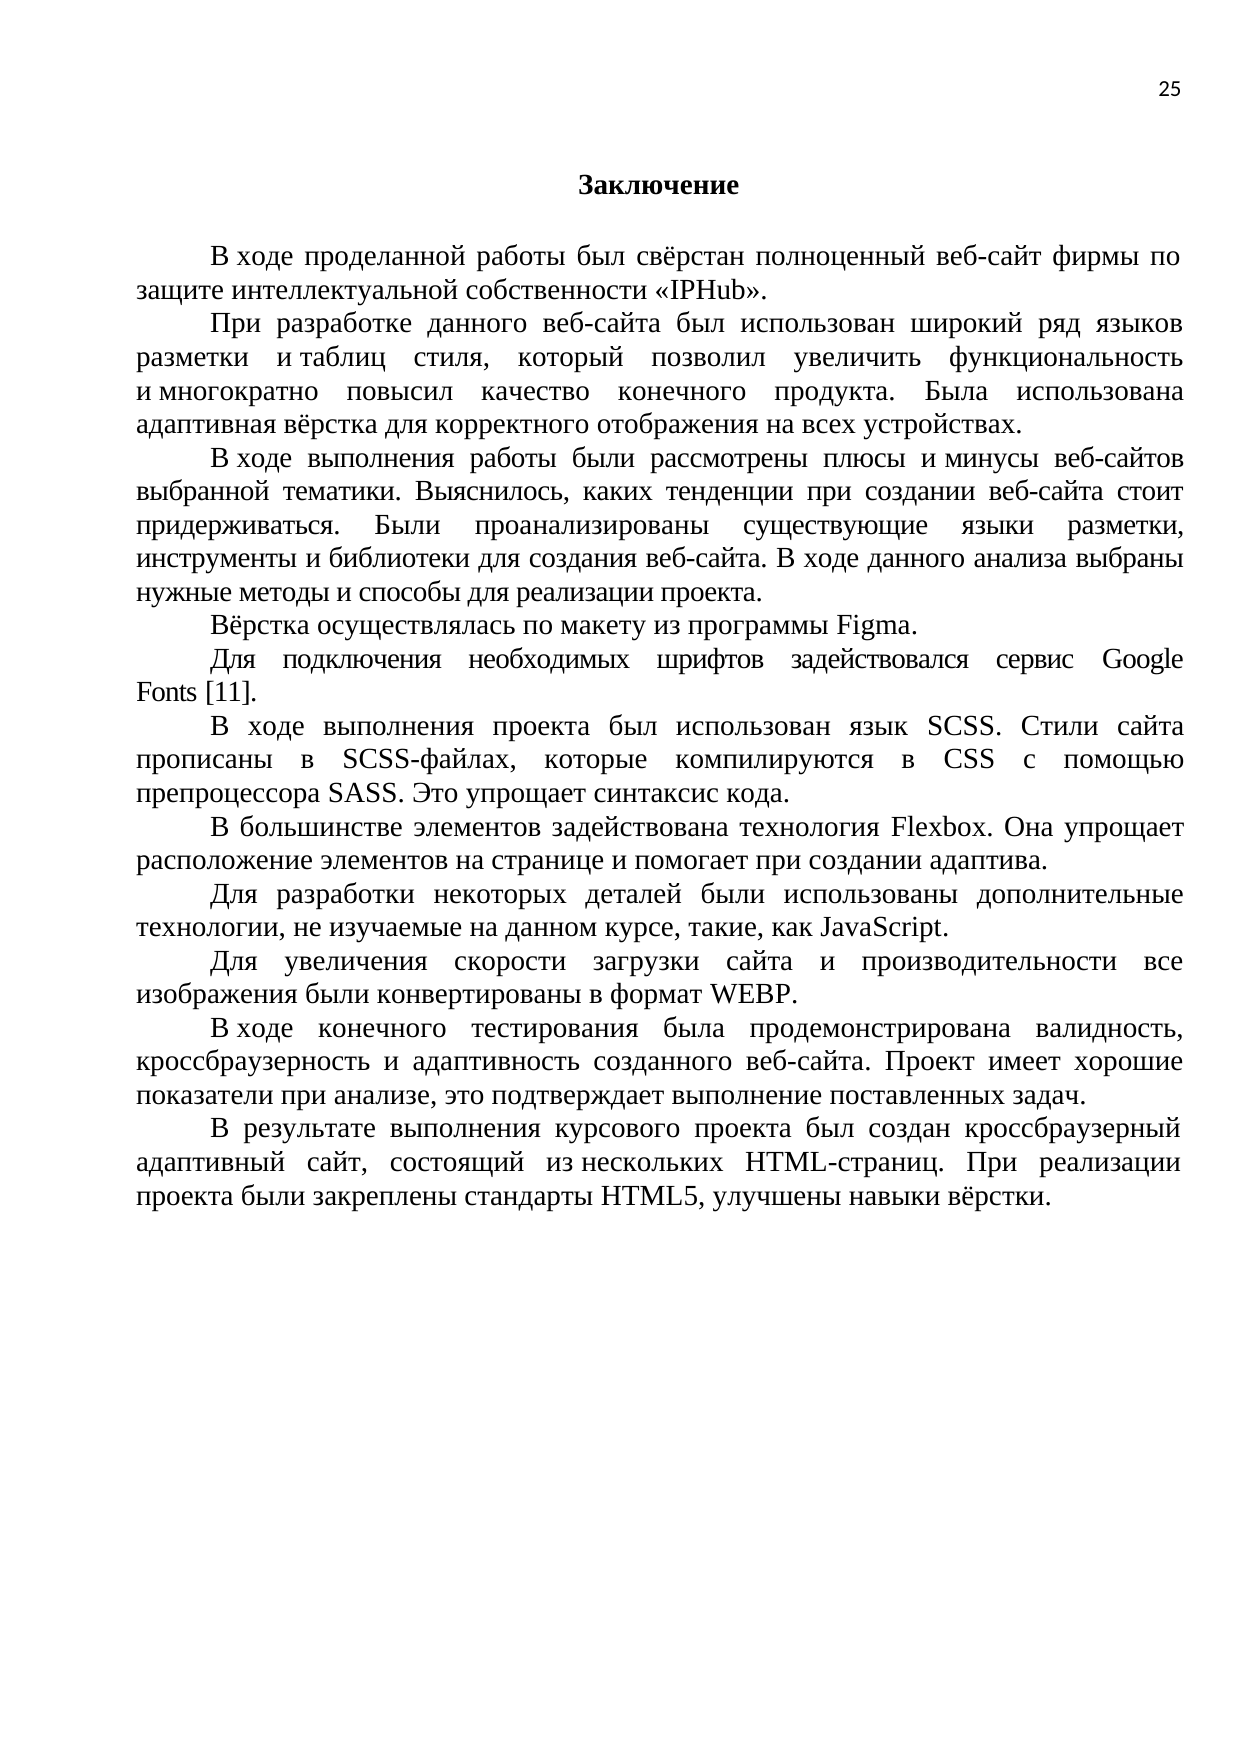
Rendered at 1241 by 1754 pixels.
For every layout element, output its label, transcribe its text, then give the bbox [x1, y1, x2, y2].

text Вёрстка осуществлялась по макету из программы Figma. [136, 607, 1184, 641]
text Для подключения необходимых шрифтов задействовался сервис Google Fonts [11]. [136, 641, 1184, 708]
text В большинстве элементов задействована технология Flexbox. Она упрощает расположение элементов на странице и помогает при создании адаптива. [136, 809, 1184, 876]
text В ходе конечного тестирования была продемонстрирована валидность, кроссбраузерность и адаптивность созданного веб-сайта. Проект имеет хорошие показатели при анализе, это подтверждает выполнение поставленных задач. [136, 1010, 1184, 1111]
text В ходе выполнения проекта был использован язык SCSS. Стили сайта прописаны в SCSS-файлах, которые компилируются в CSS с помощью препроцессора SASS. Это упрощает синтаксис кода. [136, 708, 1184, 809]
text Для разработки некоторых деталей были использованы дополнительные технологии, не изучаемые на данном курсе, такие, как JavaScript. [136, 876, 1184, 943]
text Заключение [136, 167, 1181, 201]
text В ходе проделанной работы был свёрстан полноценный веб-сайт фирмы по защите интеллектуальной собственности «IPHub». [136, 238, 1181, 306]
text Для увеличения скорости загрузки сайта и производительности все изображения были конвертированы в формат WEBP. [136, 943, 1184, 1010]
text При разработке данного веб-сайта был использован широкий ряд языков разметки и таблиц стиля, который позволил увеличить функциональность и многократно повысил качество конечного продукта. Была использована адаптивная вёрстка для корректного отображения на всех устройствах. [136, 306, 1184, 440]
text В результате выполнения курсового проекта был создан кроссбраузерный адаптивный сайт, состоящий из нескольких HTML-страниц. При реализации проекта были закреплены стандарты HTML5, улучшены навыки вёрстки. [136, 1111, 1181, 1211]
text В ходе выполнения работы были рассмотрены плюсы и минусы веб-сайтов выбранной тематики. Выяснилось, каких тенденции при создании веб-сайта стоит придерживаться. Были проанализированы существующие языки разметки, инструменты и библиотеки для создания веб-сайта. В ходе данного анализа выбраны нужные методы и способы для реализации проекта. [136, 440, 1184, 607]
